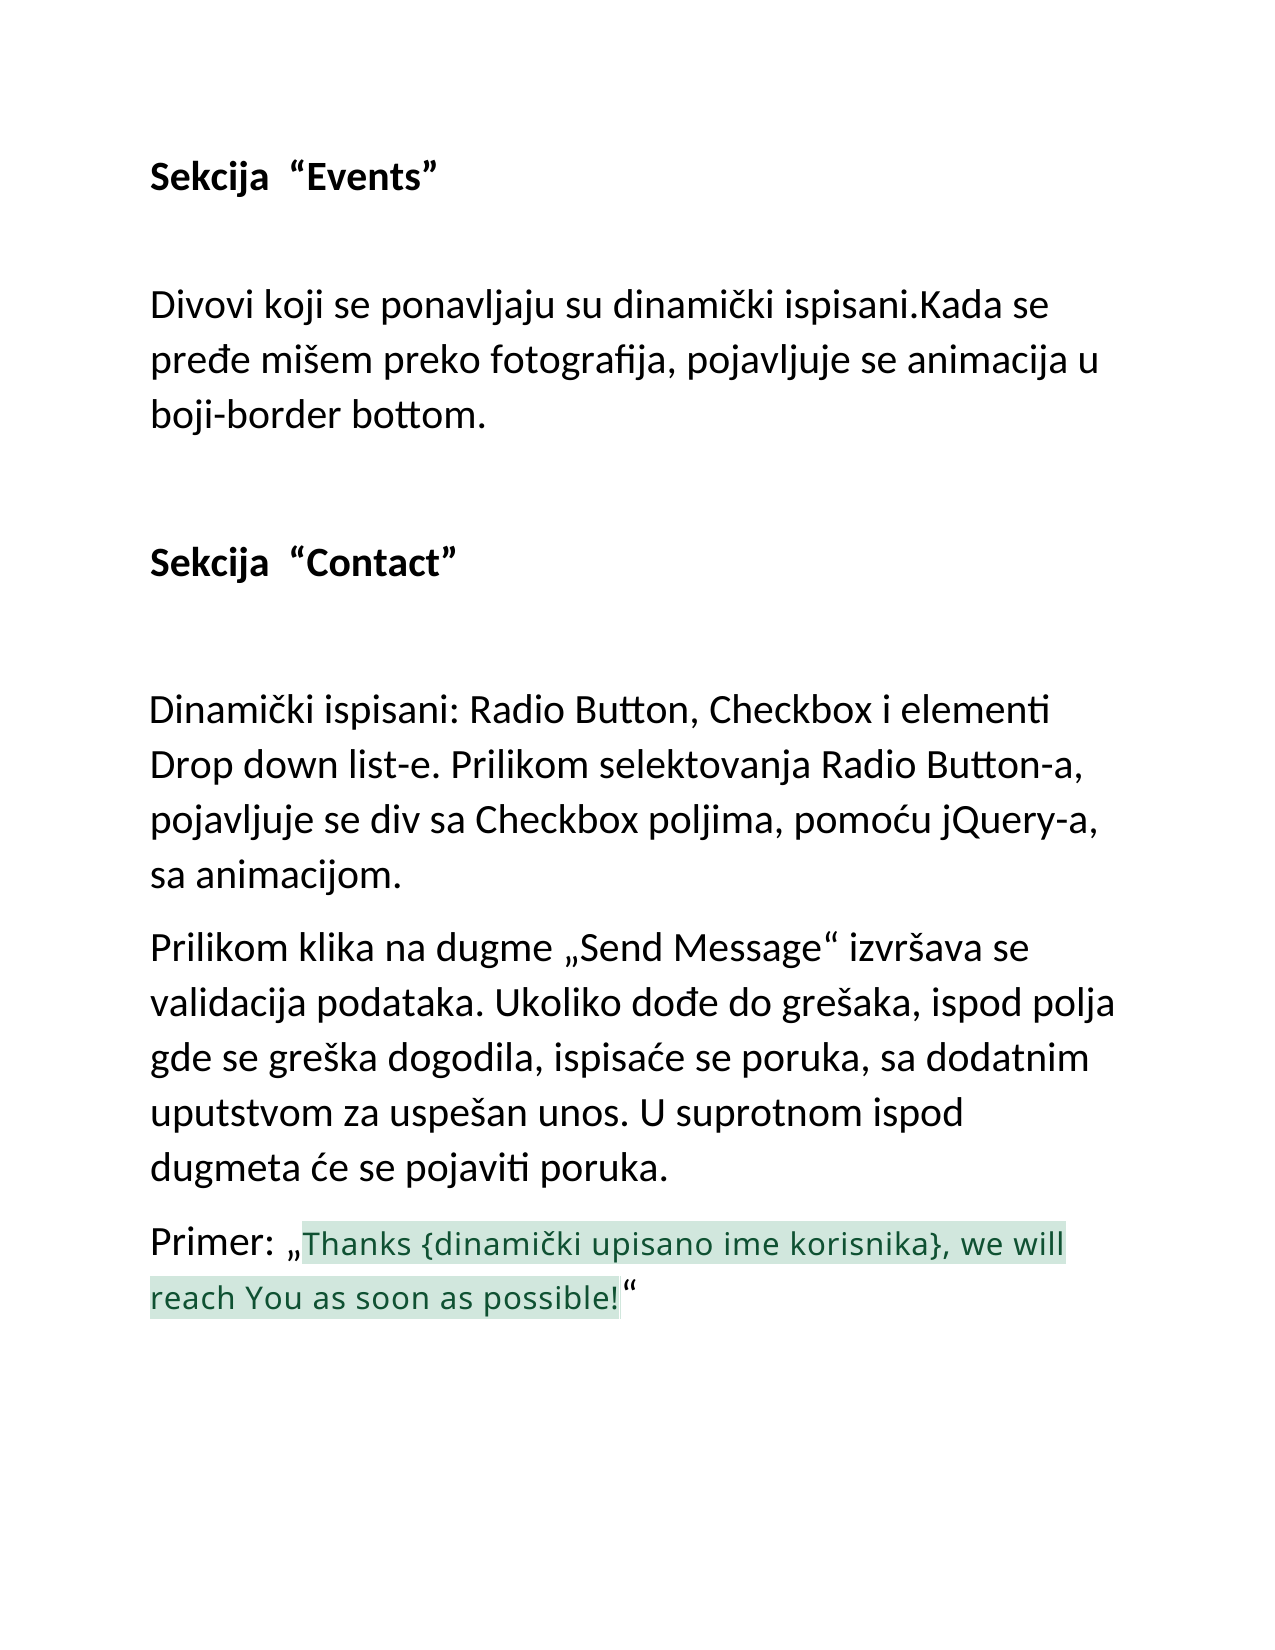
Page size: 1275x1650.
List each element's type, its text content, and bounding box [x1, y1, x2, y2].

text Sekcija “Events” [150, 150, 1125, 201]
text Divovi koji se ponavljaju su dinamički ispisani.Kada se pređe mišem preko fotografija, pojavljuje se animacija u boji-border bottom. [150, 224, 1125, 439]
text Dinamički ispisani: Radio Button, Checkbox i elementi Drop down list-e. Prilikom selektovanja Radio Button-a, pojavljuje se div sa Checkbox poljima, pomoću jQuery-a, sa animacijom. [148, 683, 1125, 898]
text Sekcija “Contact” [150, 536, 1125, 586]
text Primer: „Thanks {dinamički upisano ime korisnika}, we will reach You as soon as possible!“ [150, 1214, 1125, 1320]
text Prilikom klika na dugme „Send Message“ izvršava se validacija podataka. Ukoliko dođe do grešaka, ispod polja gde se greška dogodila, ispisaće se poruka, sa dodatnim uputstvom za uspešan unos. U suprotnom ispod dugmeta će se pojaviti poruka. [150, 921, 1125, 1192]
